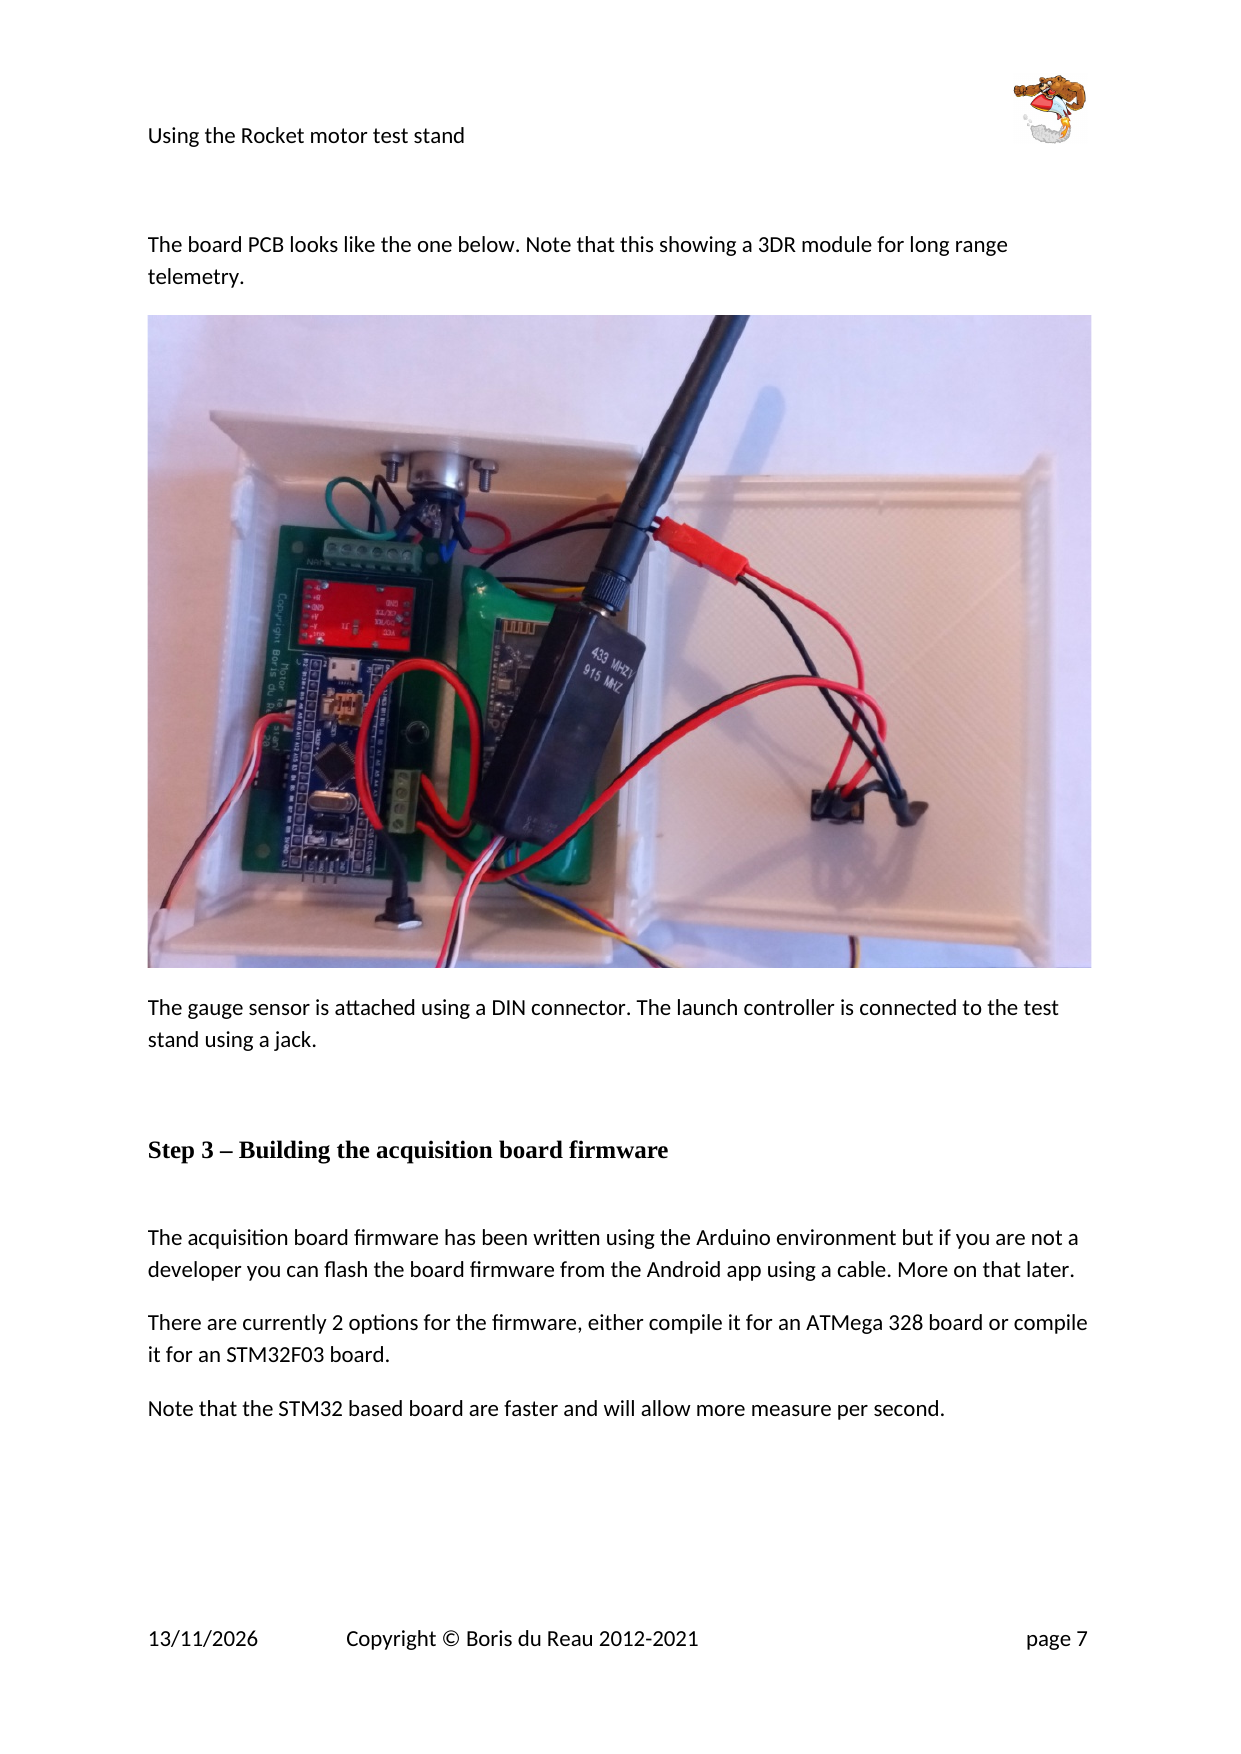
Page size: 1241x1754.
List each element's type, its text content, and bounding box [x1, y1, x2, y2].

text The gauge sensor is attached using a DIN connector. The launch controller is connected to the test stand using a jack. [148, 993, 1093, 1053]
picture [147, 315, 1092, 968]
picture [1012, 73, 1088, 144]
text The acquisition board firmware has been written using the Arduino environment but if you are not a developer you can flash the board firmware from the Android app using a cable. More on that later. [148, 1223, 1093, 1283]
text There are currently 2 options for the firmware, either compile it for an ATMega 328 board or compile it for an STM32F03 board. [148, 1308, 1093, 1369]
text The board PCB looks like the one below. Note that this showing a 3DR module for long range telemetry. [148, 230, 1093, 291]
text Note that the STM32 based board are faster and will allow more measure per second. [148, 1394, 1093, 1422]
subtitle Step 3 – Building the acquisition board firmware [148, 1135, 1093, 1164]
